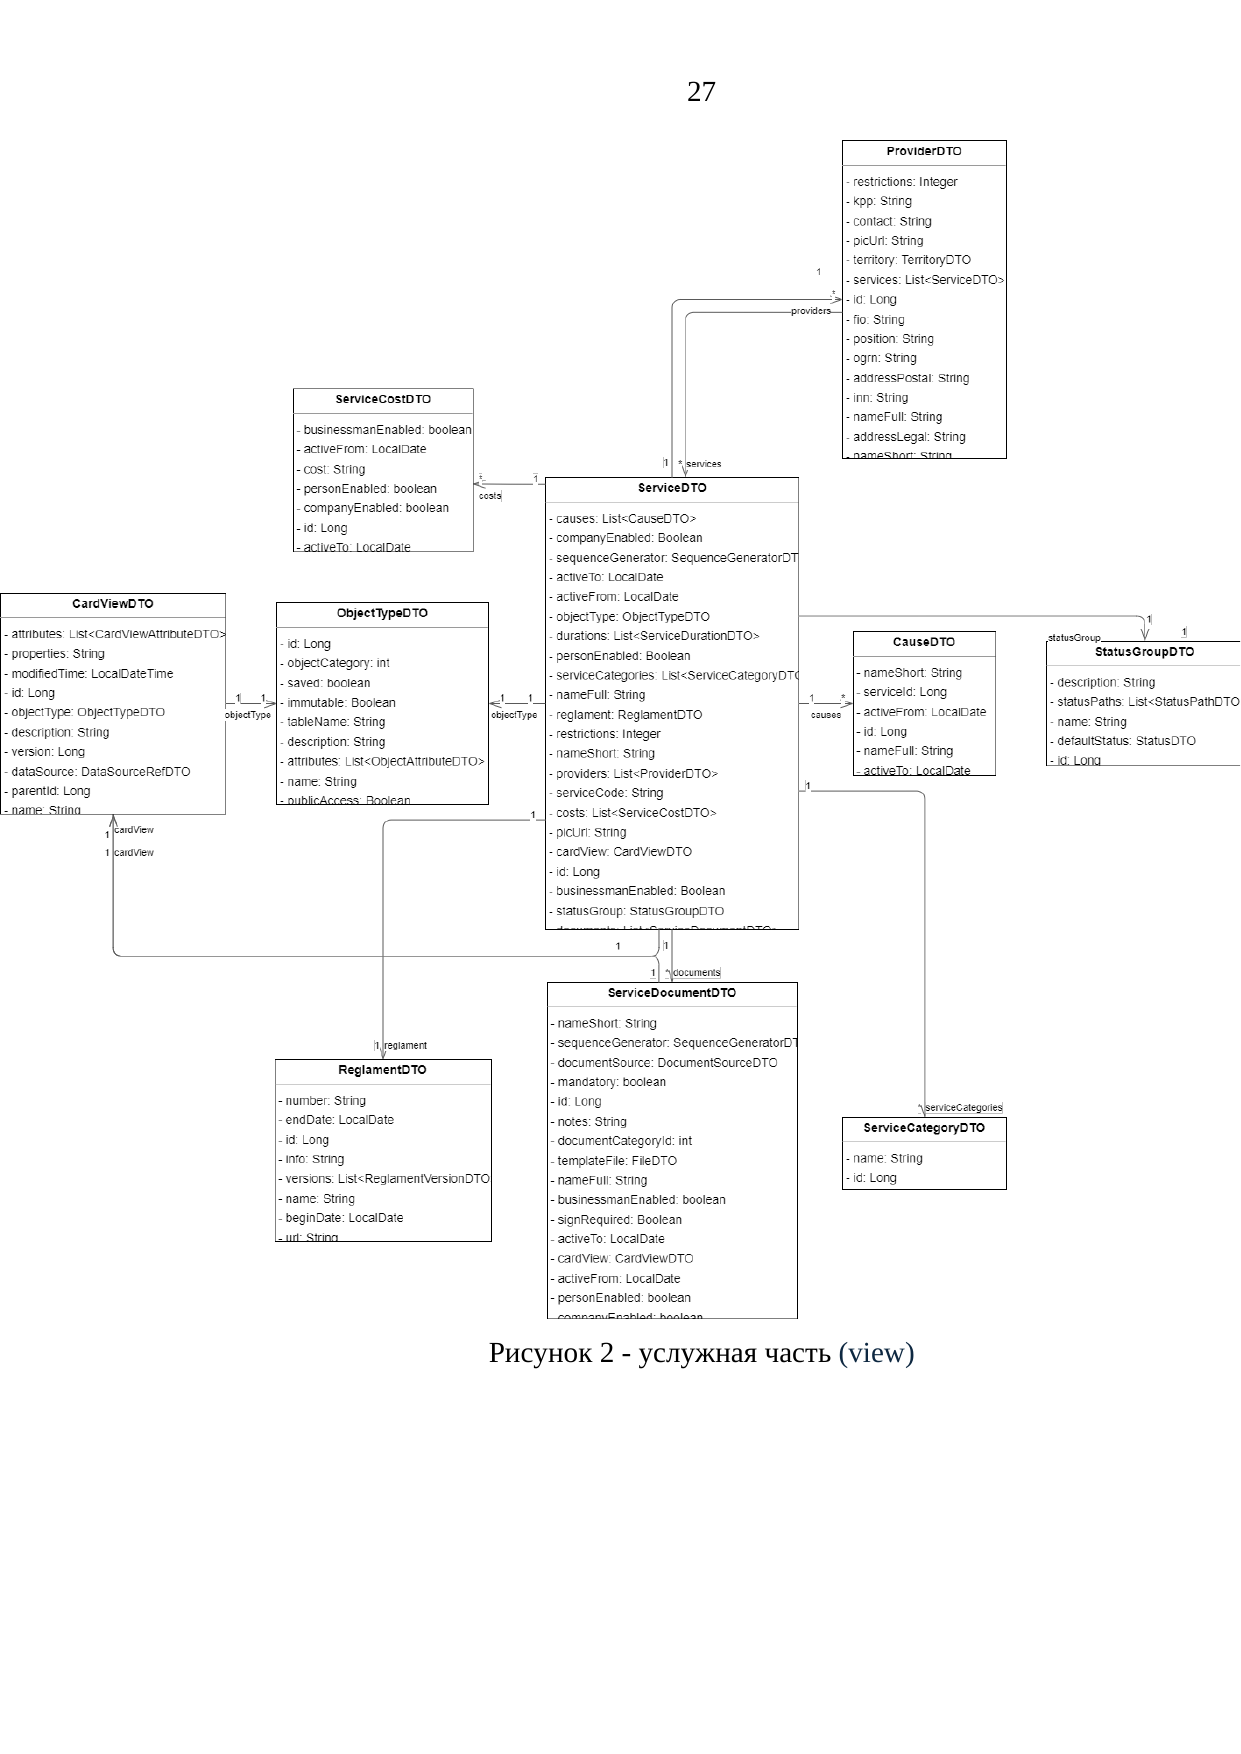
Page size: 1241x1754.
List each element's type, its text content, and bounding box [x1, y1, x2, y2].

picture [0, 140, 1241, 1319]
